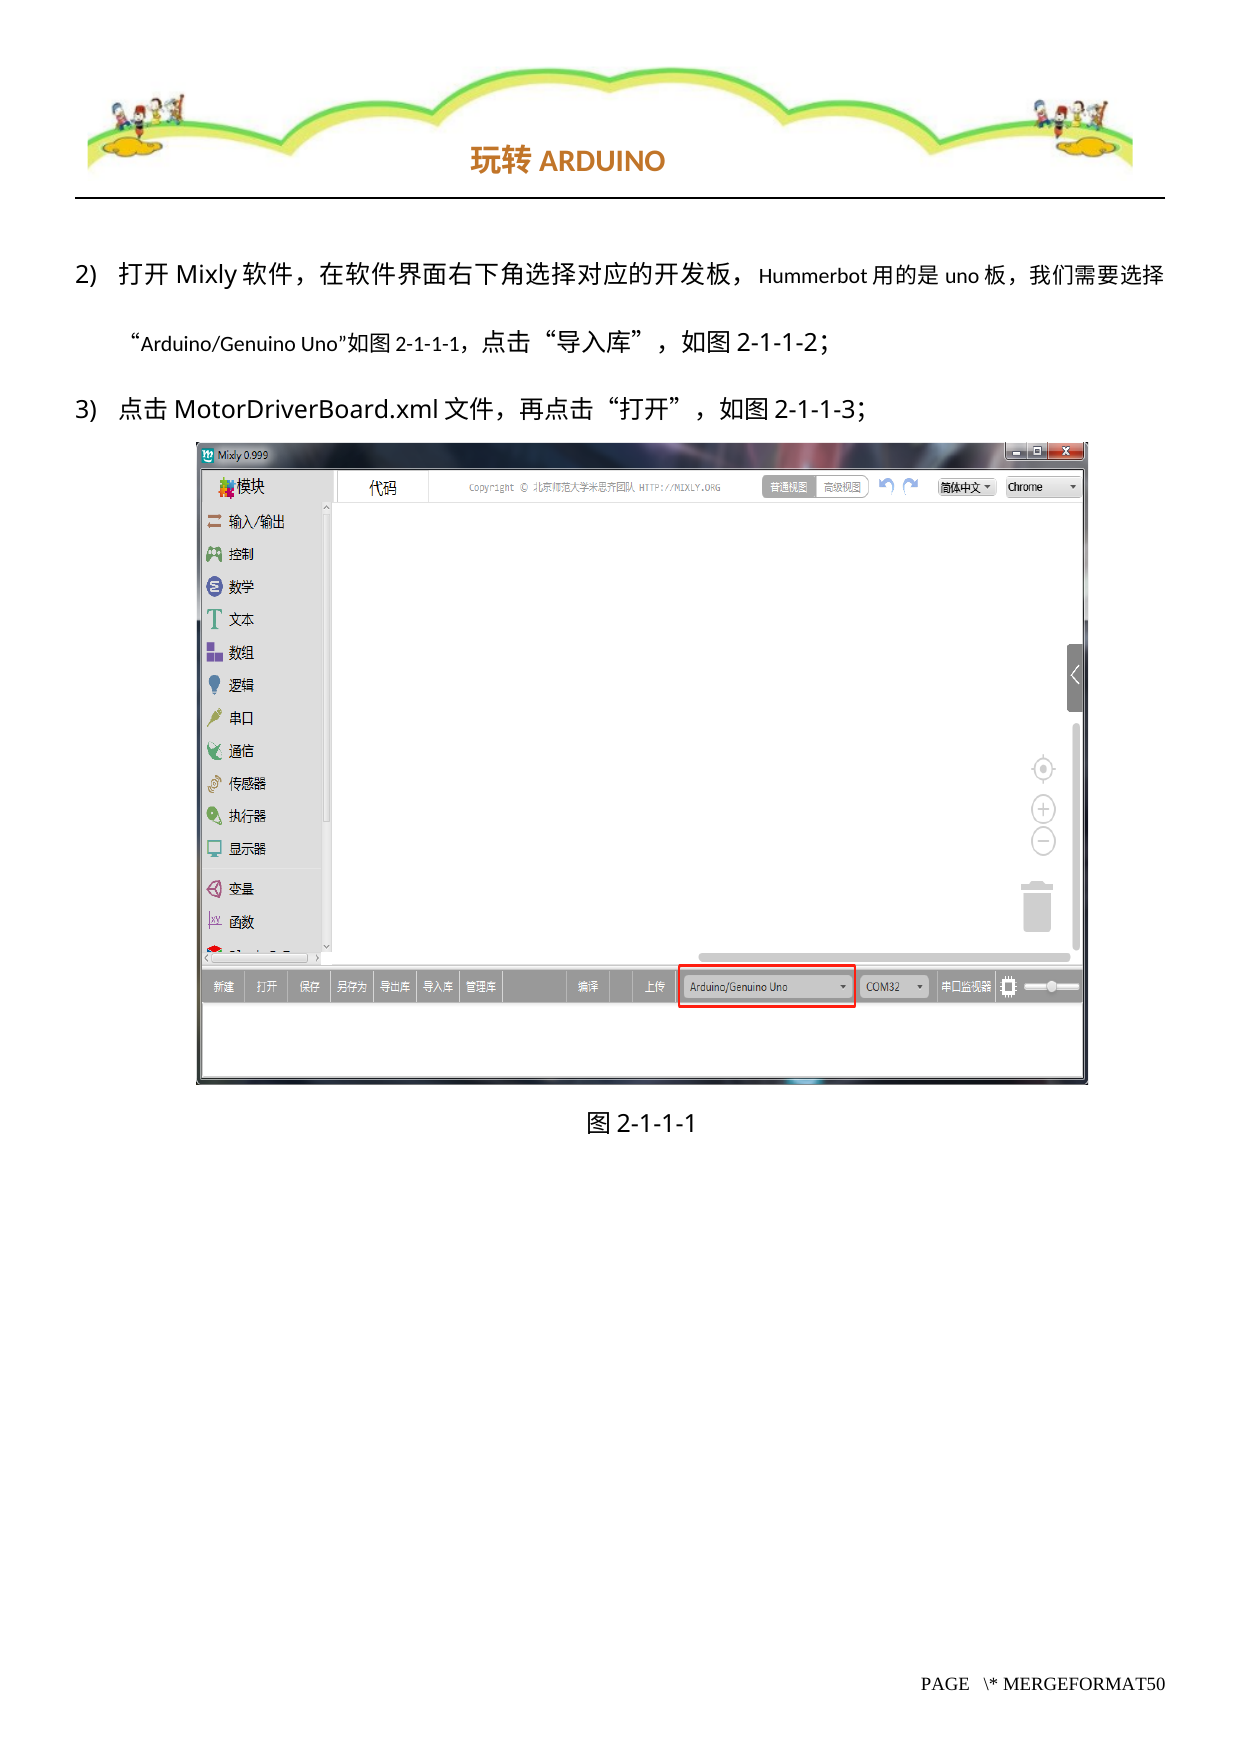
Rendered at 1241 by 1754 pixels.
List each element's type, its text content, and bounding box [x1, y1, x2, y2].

list 图2-1-1-1 [119, 1087, 1165, 1155]
picture [87, 58, 1134, 181]
list 打开Mixly软件，在软件界面右下角选择对应的开发板，Hummerbot用的是uno板，我们需要选择“Arduino/Genuino Uno”如图2-1-1-1，点击“导入库”，如图2-1-1-2； [75, 238, 1165, 374]
picture [196, 442, 1089, 1085]
list 点击MotorDriverBoard.xml文件，再点击“打开”，如图2-1-1-3； [75, 374, 1165, 442]
